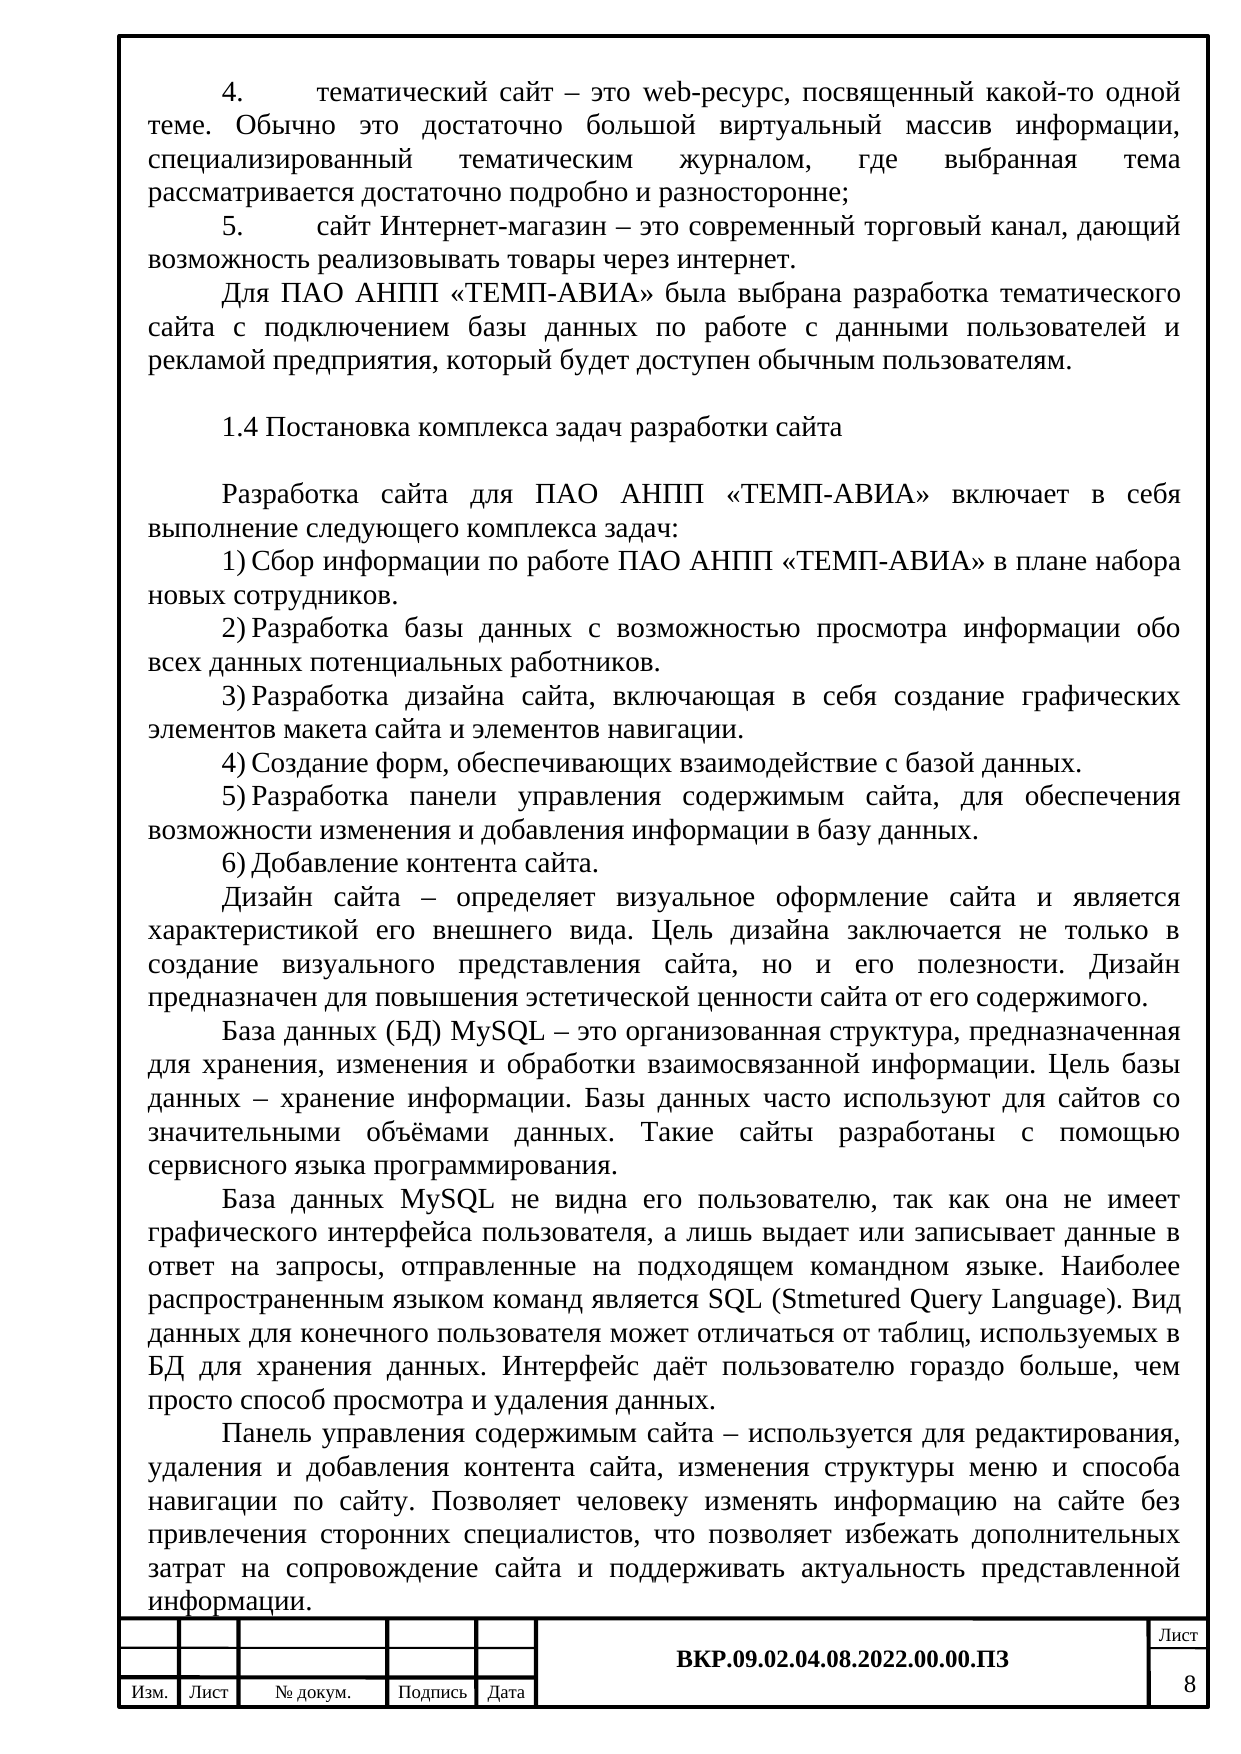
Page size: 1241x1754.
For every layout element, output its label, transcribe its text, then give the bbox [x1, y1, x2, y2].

list Разработка дизайна сайта, включающая в себя создание графических элементов макета сайта и элементов навигации. [148, 678, 1181, 745]
text Разработка сайта для ПАО АНПП «ТЕМП-АВИА» включает в себя выполнение следующего комплекса задач: [148, 476, 1181, 543]
list Создание форм, обеспечивающих взаимодействие с базой данных. [148, 745, 1181, 778]
list Разработка панели управления содержимым сайта, для обеспечения возможности изменения и добавления информации в базу данных. [148, 778, 1181, 845]
list Сбор информации по работе ПАО АНПП «ТЕМП-АВИА» в плане набора новых сотрудников. [148, 543, 1181, 611]
list сайт Интернет-магазин – это современный торговый канал, дающий возможность реализовывать товары через интернет. [148, 208, 1181, 275]
text База данных (БД) MySQL – это организованная структура, предназначенная для хранения, изменения и обработки взаимосвязанной информации. Цель базы данных – хранение информации. Базы данных часто используют для сайтов со значительными объёмами данных. Такие сайты разработаны с помощью сервисного языка программирования. [148, 1013, 1181, 1181]
text Панель управления содержимым сайта – используется для редактирования, удаления и добавления контента сайта, изменения структуры меню и способа навигации по сайту. Позволяет человеку изменять информацию на сайте без привлечения сторонних специалистов, что позволяет избежать дополнительных затрат на сопровождение сайта и поддерживать актуальность представленной информации. [148, 1416, 1181, 1617]
text База данных MySQL не видна его пользователю, так как она не имеет графического интерфейса пользователя, а лишь выдает или записывает данные в ответ на запросы, отправленные на подходящем командном языке. Наиболее распространенным языком команд является SQL (Stmetured Query Language). Вид данных для конечного пользователя может отличаться от таблиц, используемых в БД для хранения данных. Интерфейс даёт пользователю гораздо больше, чем просто способ просмотра и удаления данных. [148, 1181, 1181, 1416]
text 1.4 Постановка комплекса задач разработки сайта [148, 409, 1181, 443]
list Разработка базы данных с возможностью просмотра информации обо всех данных потенциальных работников. [148, 611, 1181, 678]
text Для ПАО АНПП «ТЕМП-АВИА» была выбрана разработка тематического сайта с подключением базы данных по работе с данными пользователей и рекламой предприятия, который будет доступен обычным пользователям. [148, 275, 1181, 376]
list тематический сайт – это web-ресурс, посвященный какой-то одной теме. Обычно это достаточно большой виртуальный массив информации, специализированный тематическим журналом, где выбранная тема рассматривается достаточно подробно и разносторонне; [148, 74, 1181, 208]
list Добавление контента сайта. [148, 845, 1181, 879]
text Дизайн сайта – определяет визуальное оформление сайта и является характеристикой его внешнего вида. Цель дизайна заключается не только в создание визуального представления сайта, но и его полезности. Дизайн предназначен для повышения эстетической ценности сайта от его содержимого. [148, 879, 1181, 1013]
